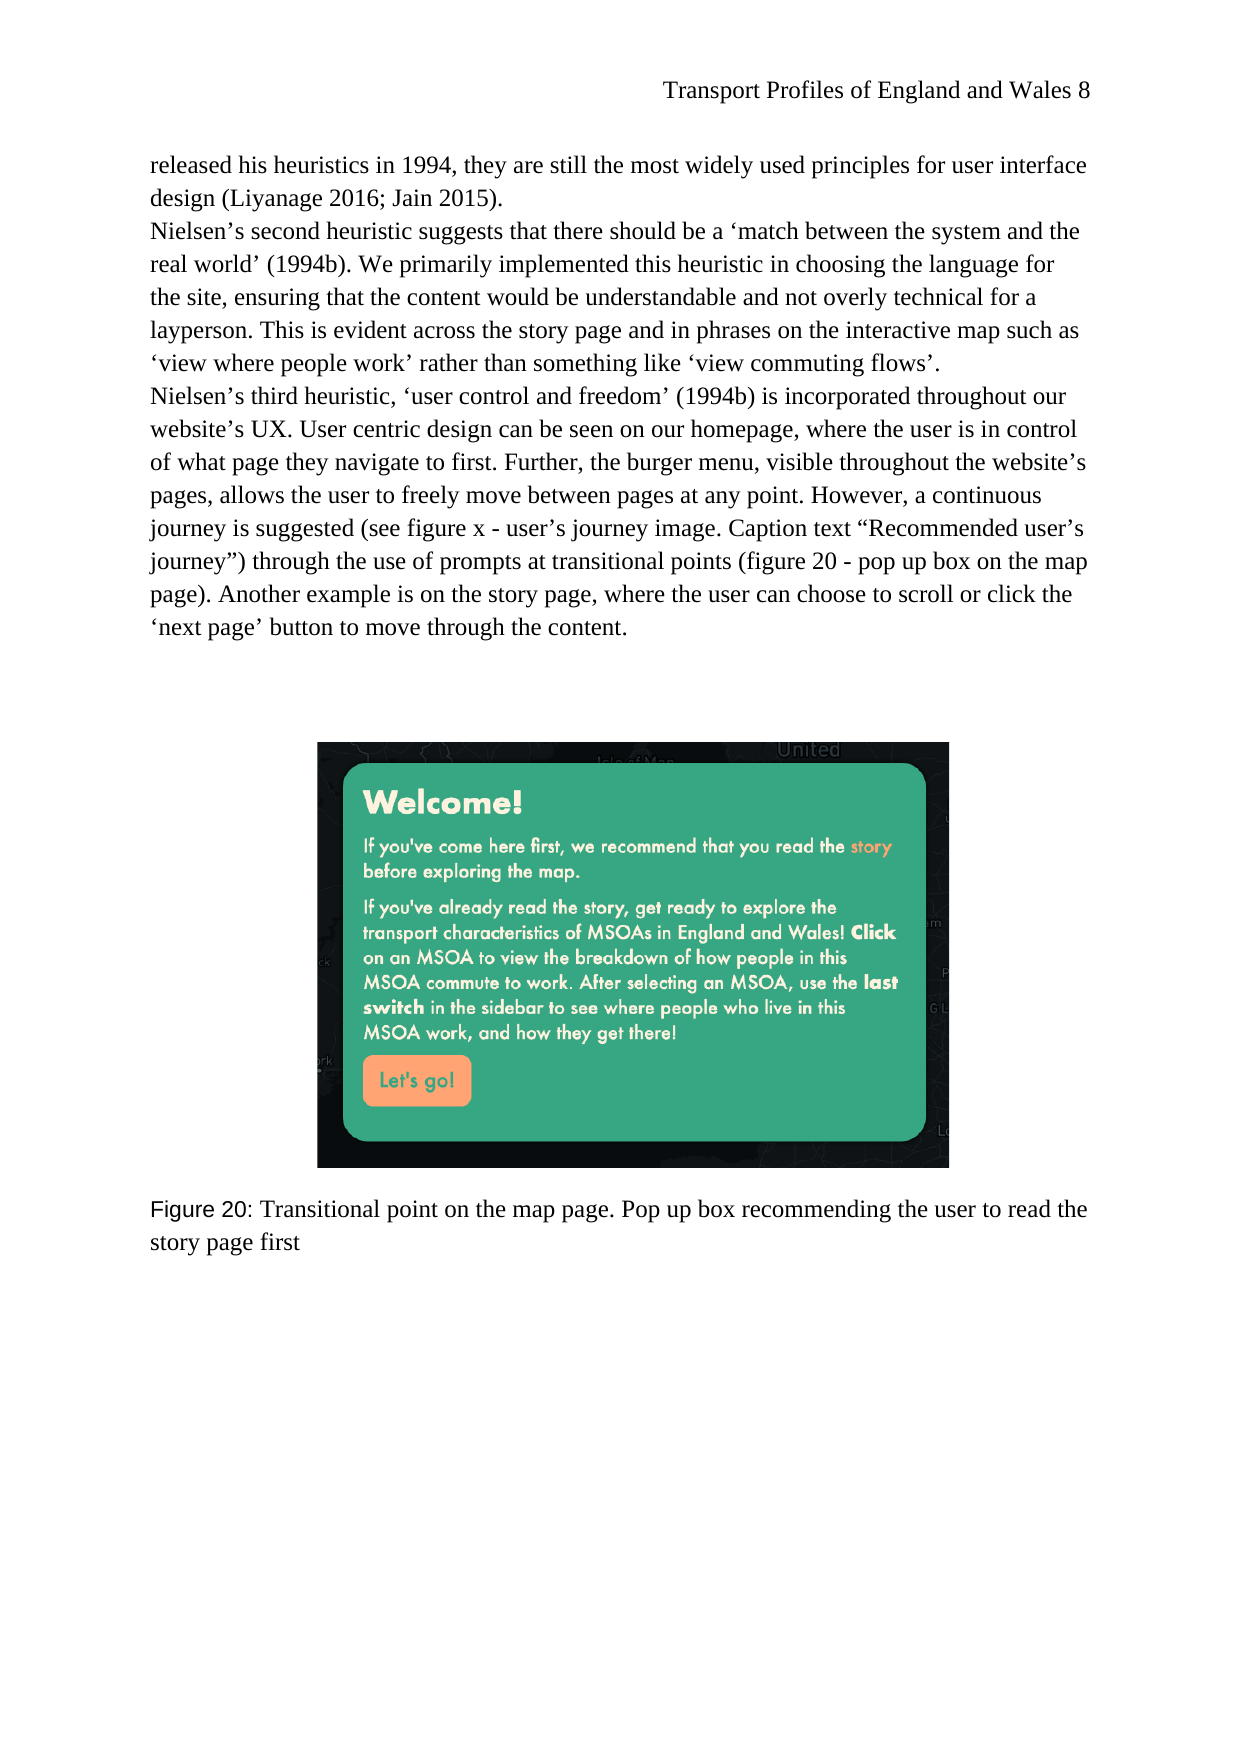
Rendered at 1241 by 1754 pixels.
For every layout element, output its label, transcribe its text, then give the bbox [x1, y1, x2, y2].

text Nielsen’s second heuristic suggests that there should be a ‘match between the system and the real world’ (1994b). We primarily implemented this heuristic in choosing the language for the site, ensuring that the content would be understandable and not overly technical for a layperson. This is evident across the story page and in phrases on the interactive map such as ‘view where people work’ rather than something like ‘view commuting flows’. [150, 216, 1090, 377]
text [150, 150, 1090, 212]
picture [317, 742, 950, 1168]
text Nielsen’s third heuristic, ‘user control and freedom’ (1994b) is incorporated throughout our website’s UX. User centric design can be seen on our homepage, where the user is in control of what page they navigate to first. Further, the burger menu, visible throughout the website’s pages, allows the user to freely move between pages at any point. However, a continuous journey is suggested (see figure x - user’s journey image. Caption text “Recommended user’s journey”) through the use of prompts at transitional points (figure 20 - pop up box on the map page). Another example is on the story page, where the user can choose to scroll or click the ‘next page’ button to move through the content. [150, 381, 1090, 641]
